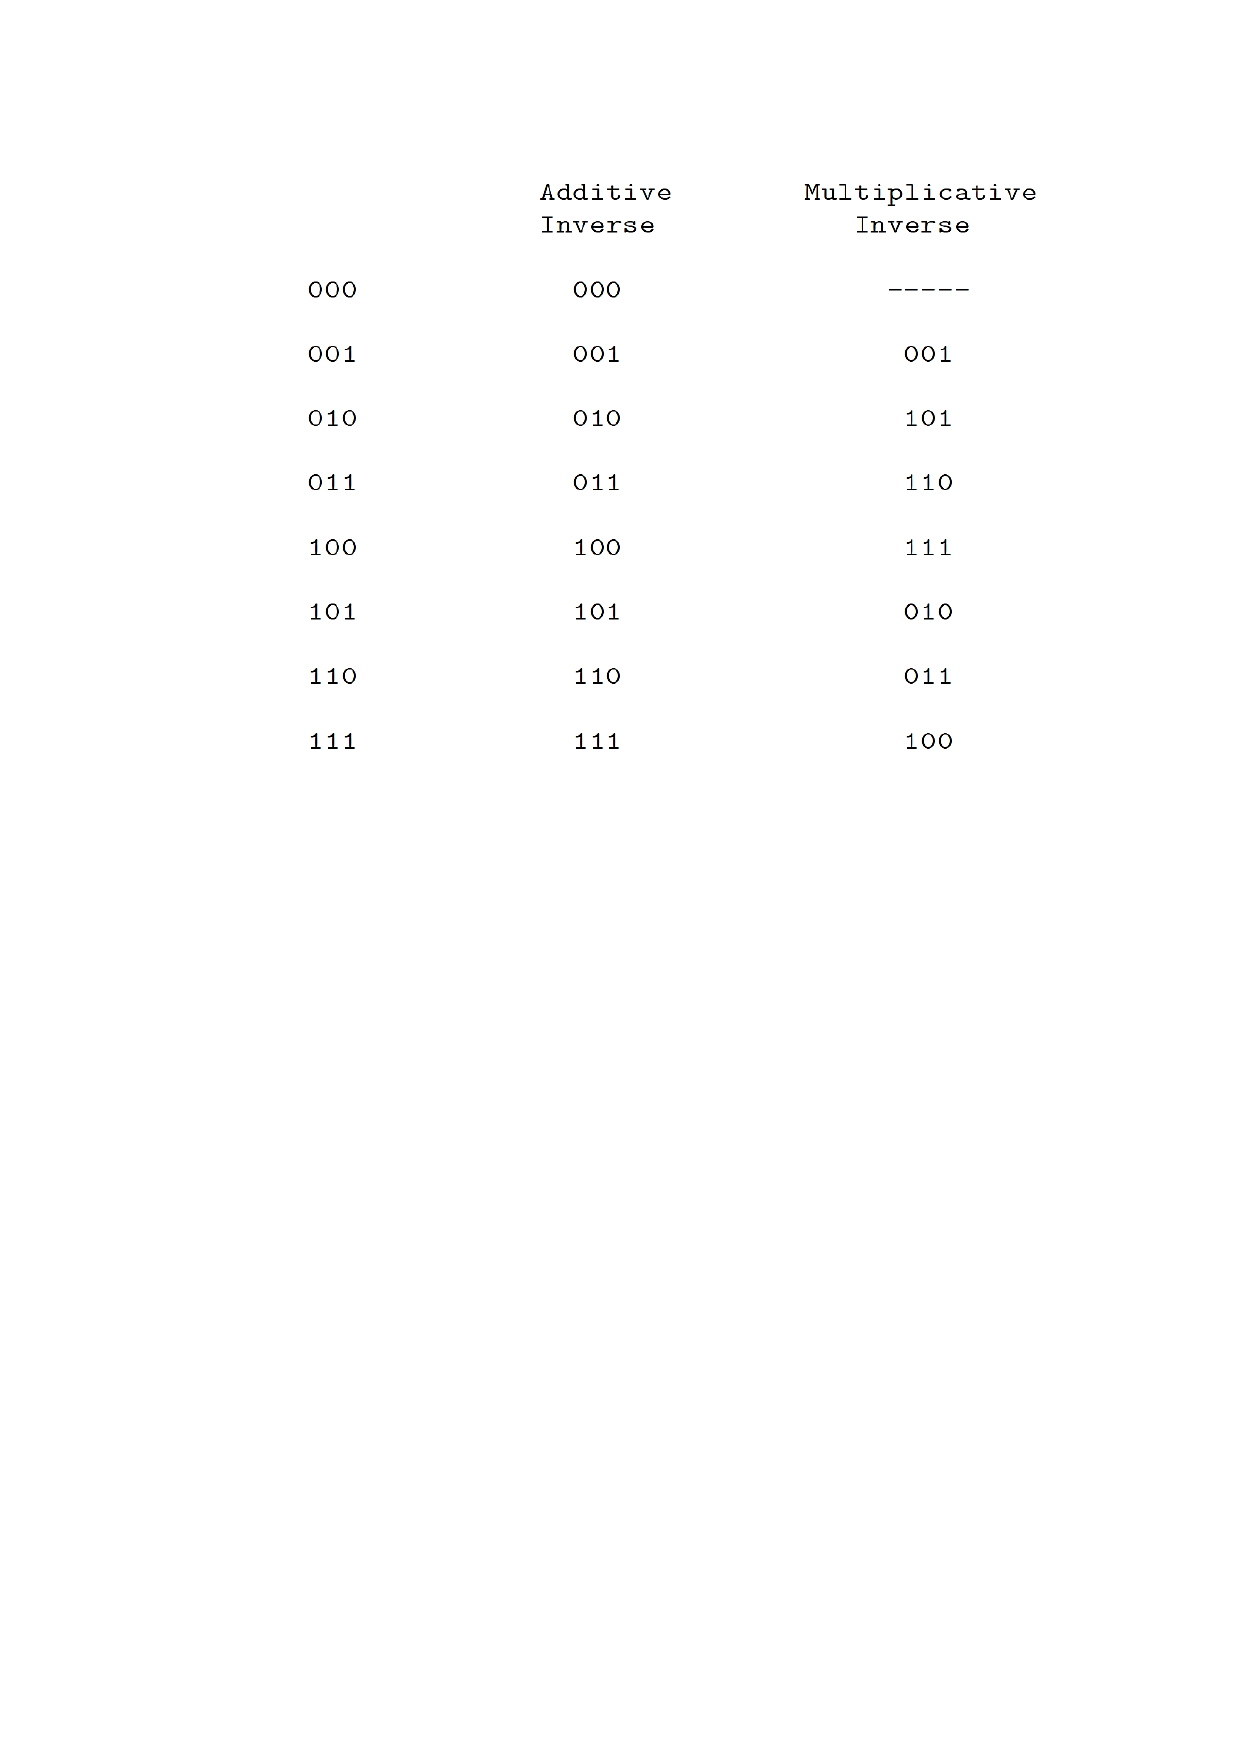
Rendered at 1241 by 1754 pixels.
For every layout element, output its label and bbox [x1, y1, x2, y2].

picture [287, 167, 1043, 762]
